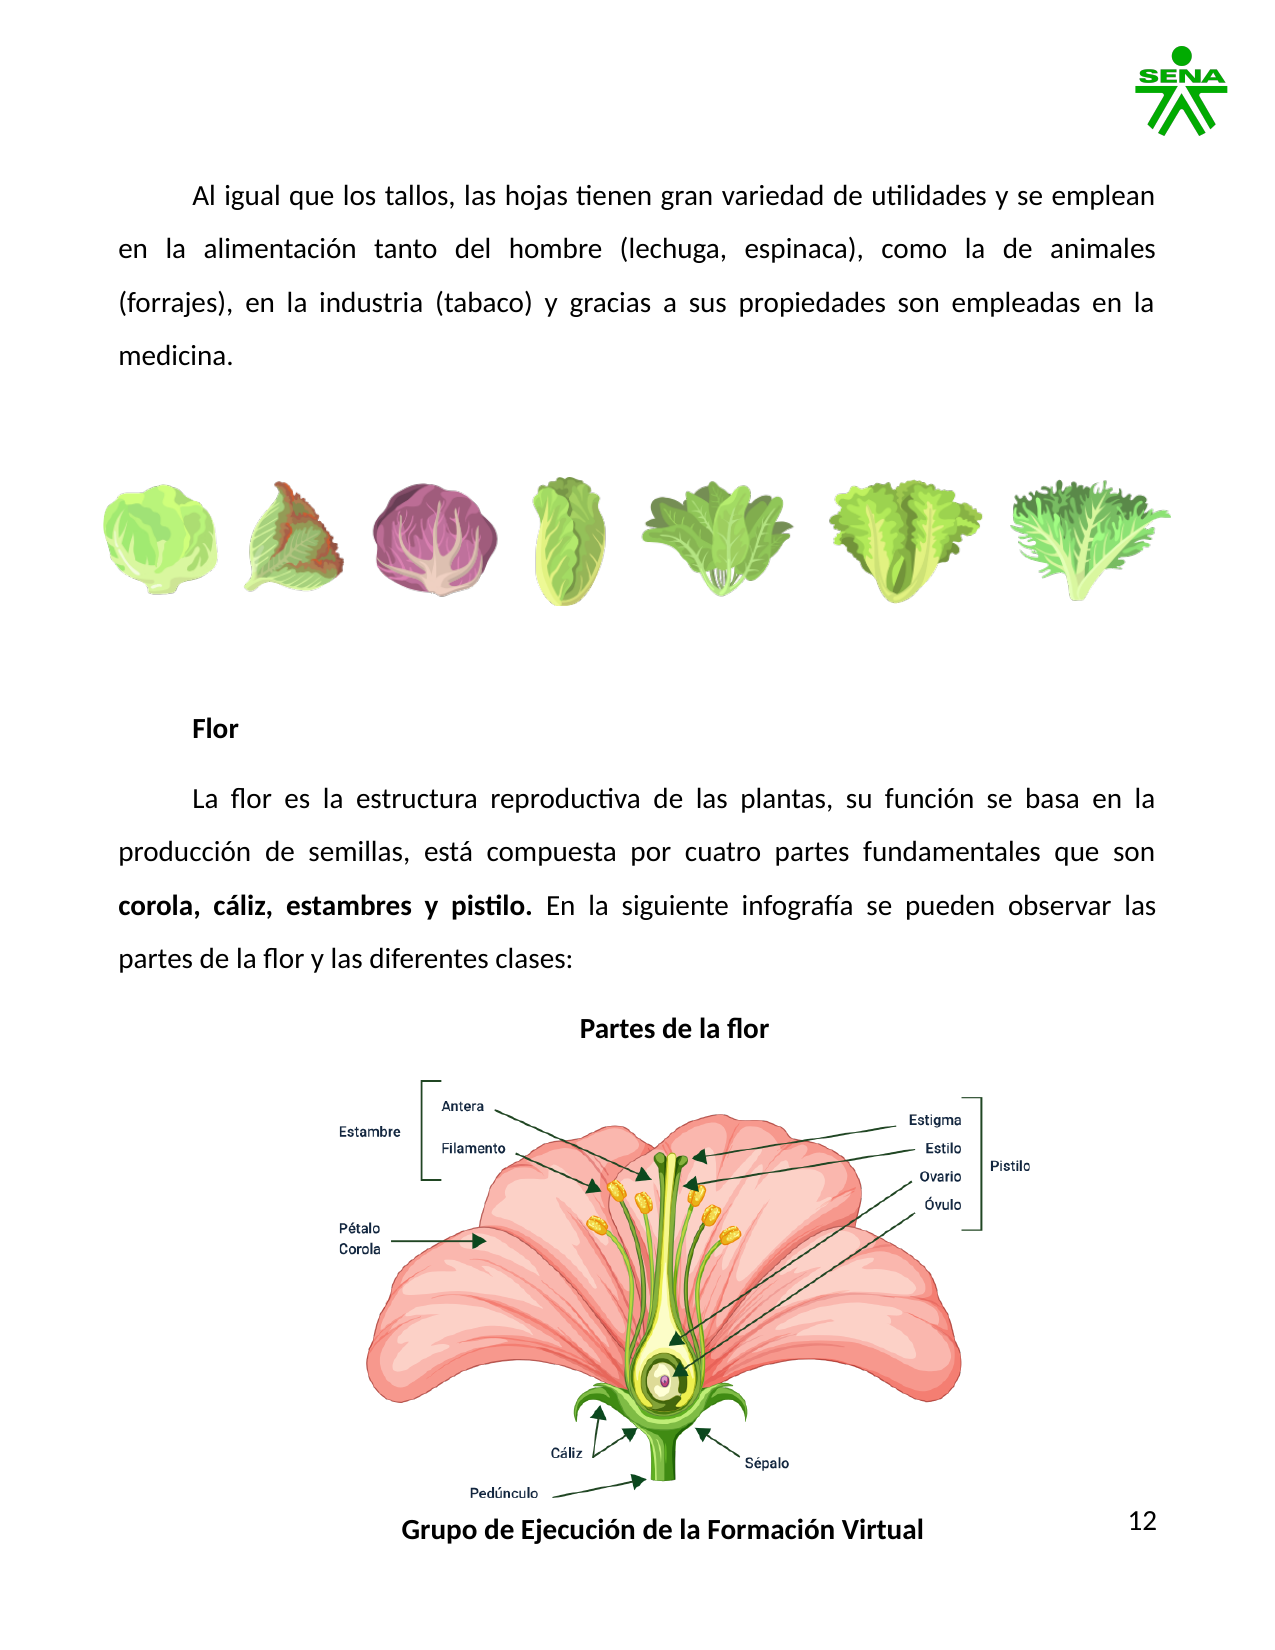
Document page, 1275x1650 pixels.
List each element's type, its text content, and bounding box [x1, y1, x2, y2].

text Partes de la flor [118, 1010, 1157, 1046]
picture [103, 477, 1171, 606]
picture [1135, 46, 1228, 136]
text Flor [118, 710, 1157, 746]
text Al igual que los tallos, las hojas tienen gran variedad de utilidades y se emplean en la alimentación tanto del hombre (lechuga, espinaca), como la de animales (forrajes), en la industria (tabaco) y gracias a sus propiedades son empleadas en la medicina. [118, 177, 1157, 373]
text La flor es la estructura reproductiva de las plantas, su función se basa en la producción de semillas, está compuesta por cuatro partes fundamentales que son corola, cáliz, estambres y pistilo. En la siguiente infografía se pueden observar las partes de la flor y las diferentes clases: [118, 780, 1157, 976]
picture [339, 1080, 1030, 1498]
